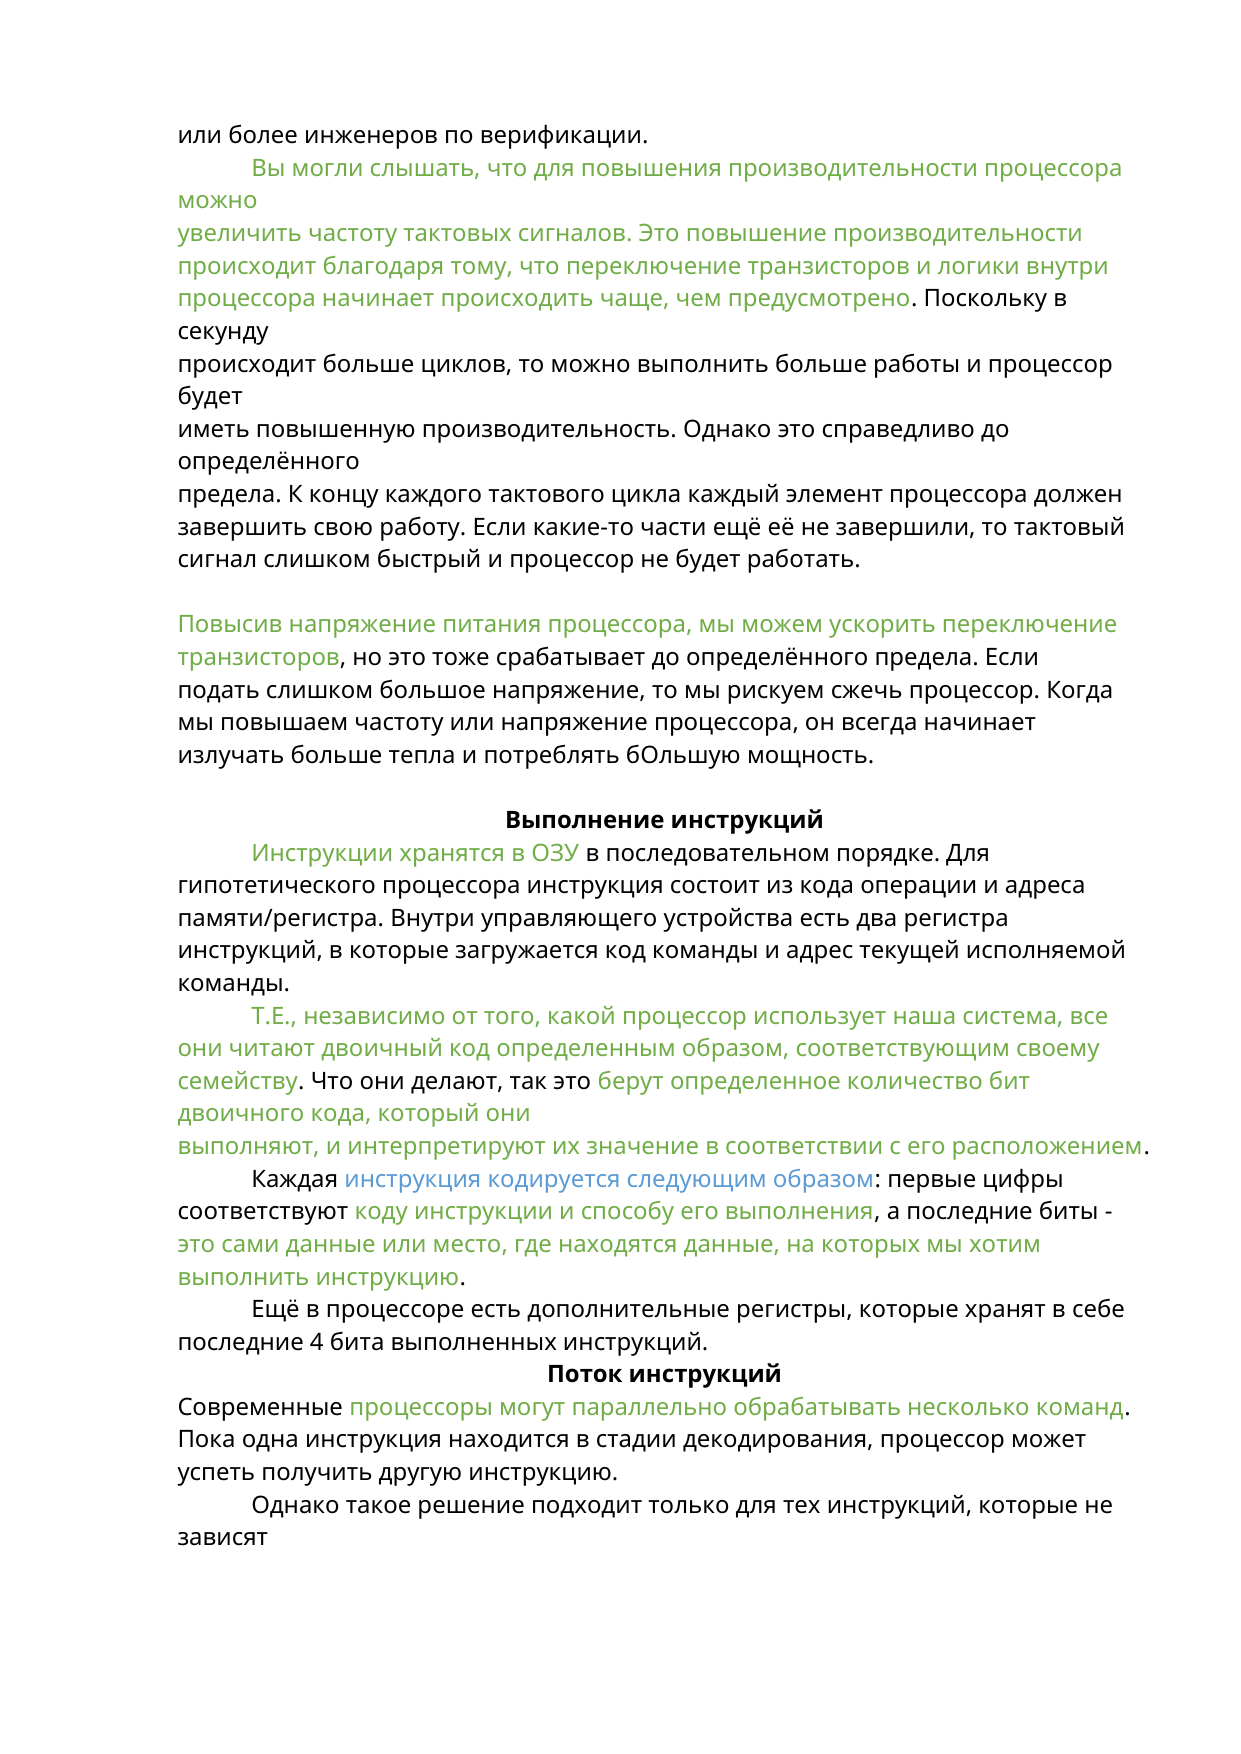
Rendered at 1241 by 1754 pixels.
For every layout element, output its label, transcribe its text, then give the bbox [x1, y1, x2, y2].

text Однако такое решение подходит только для тех инструкций, которые не зависят [177, 1487, 1152, 1553]
text выполняют, и интерпретируют их значение в соответствии с его расположением. [177, 1129, 1152, 1161]
text происходит благодаря тому, что переключение транзисторов и логики внутри [177, 248, 1152, 281]
text Современные процессоры могут параллельно обрабатывать несколько команд. [177, 1390, 1152, 1422]
text мы повышаем частоту или напряжение процессора, он всегда начинает [177, 705, 1152, 738]
text Каждая инструкция кодируется следующим образом: первые цифры соответствуют коду инструкции и способу его выполнения, а последние биты - это сами данные или место, где находятся данные, на которых мы хотим выполнить инструкцию. [177, 1161, 1152, 1292]
text успеть получить другую инструкцию. [177, 1455, 1152, 1487]
text транзисторов, но это тоже срабатывает до определённого предела. Если [177, 640, 1152, 672]
text увеличить частоту тактовых сигналов. Это повышение производительности [177, 216, 1152, 248]
text Выполнение инструкций [177, 803, 1152, 835]
text Ещё в процессоре есть дополнительные регистры, которые хранят в себе последние 4 бита выполненных инструкций. [177, 1292, 1152, 1357]
text Вы могли слышать, что для повышения производительности процессора можно [177, 151, 1152, 216]
text излучать больше тепла и потреблять бОльшую мощность. [177, 738, 1152, 770]
text процессора начинает происходить чаще, чем предусмотрено. Поскольку в секунду [177, 281, 1152, 346]
text иметь повышенную производительность. Однако это справедливо до определённого [177, 412, 1152, 477]
text Т.Е., независимо от того, какой процессор использует наша система, все они читают двоичный код определенным образом, соответствующим своему семейству. Что они делают, так это берут определенное количество бит двоичного кода, который они [177, 998, 1152, 1129]
text подать слишком большое напряжение, то мы рискуем сжечь процессор. Когда [177, 672, 1152, 705]
text или более инженеров по верификации. [177, 118, 1152, 151]
text Пока одна инструкция находится в стадии декодирования, процессор может [177, 1422, 1152, 1455]
text Поток инструкций [177, 1357, 1152, 1390]
text Инструкции хранятся в ОЗУ в последовательном порядке. Для гипотетического процессора инструкция состоит из кода операции и адреса памяти/регистра. Внутри управляющего устройства есть два регистра инструкций, в которые загружается код команды и адрес текущей исполняемой команды. [177, 835, 1152, 998]
text предела. К концу каждого тактового цикла каждый элемент процессора должен завершить свою работу. Если какие-то части ещё её не завершили, то тактовый сигнал слишком быстрый и процессор не будет работать. [177, 477, 1152, 574]
text происходит больше циклов, то можно выполнить больше работы и процессор будет [177, 346, 1152, 412]
text Повысив напряжение питания процессора, мы можем ускорить переключение [177, 607, 1152, 640]
